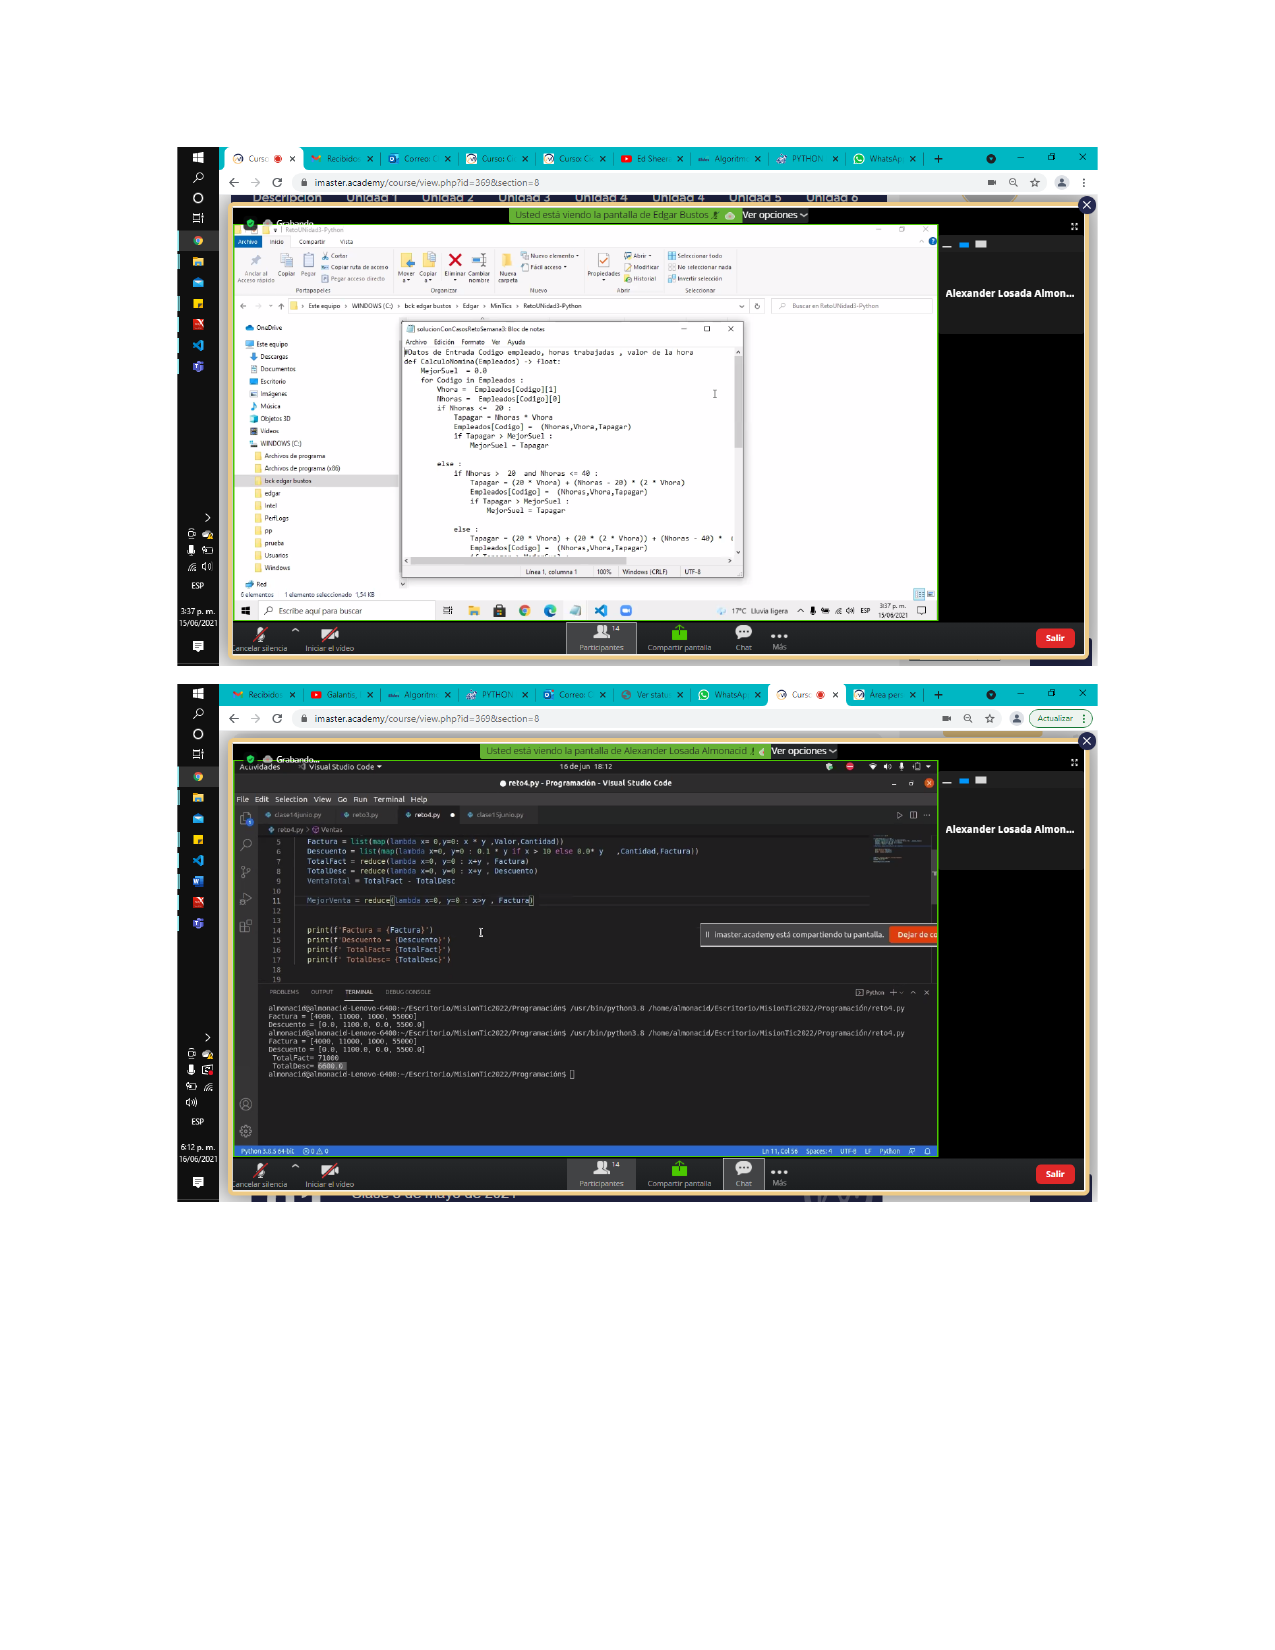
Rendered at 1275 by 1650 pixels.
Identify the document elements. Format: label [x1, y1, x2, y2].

picture [177, 147, 1098, 666]
picture [177, 684, 1098, 1202]
